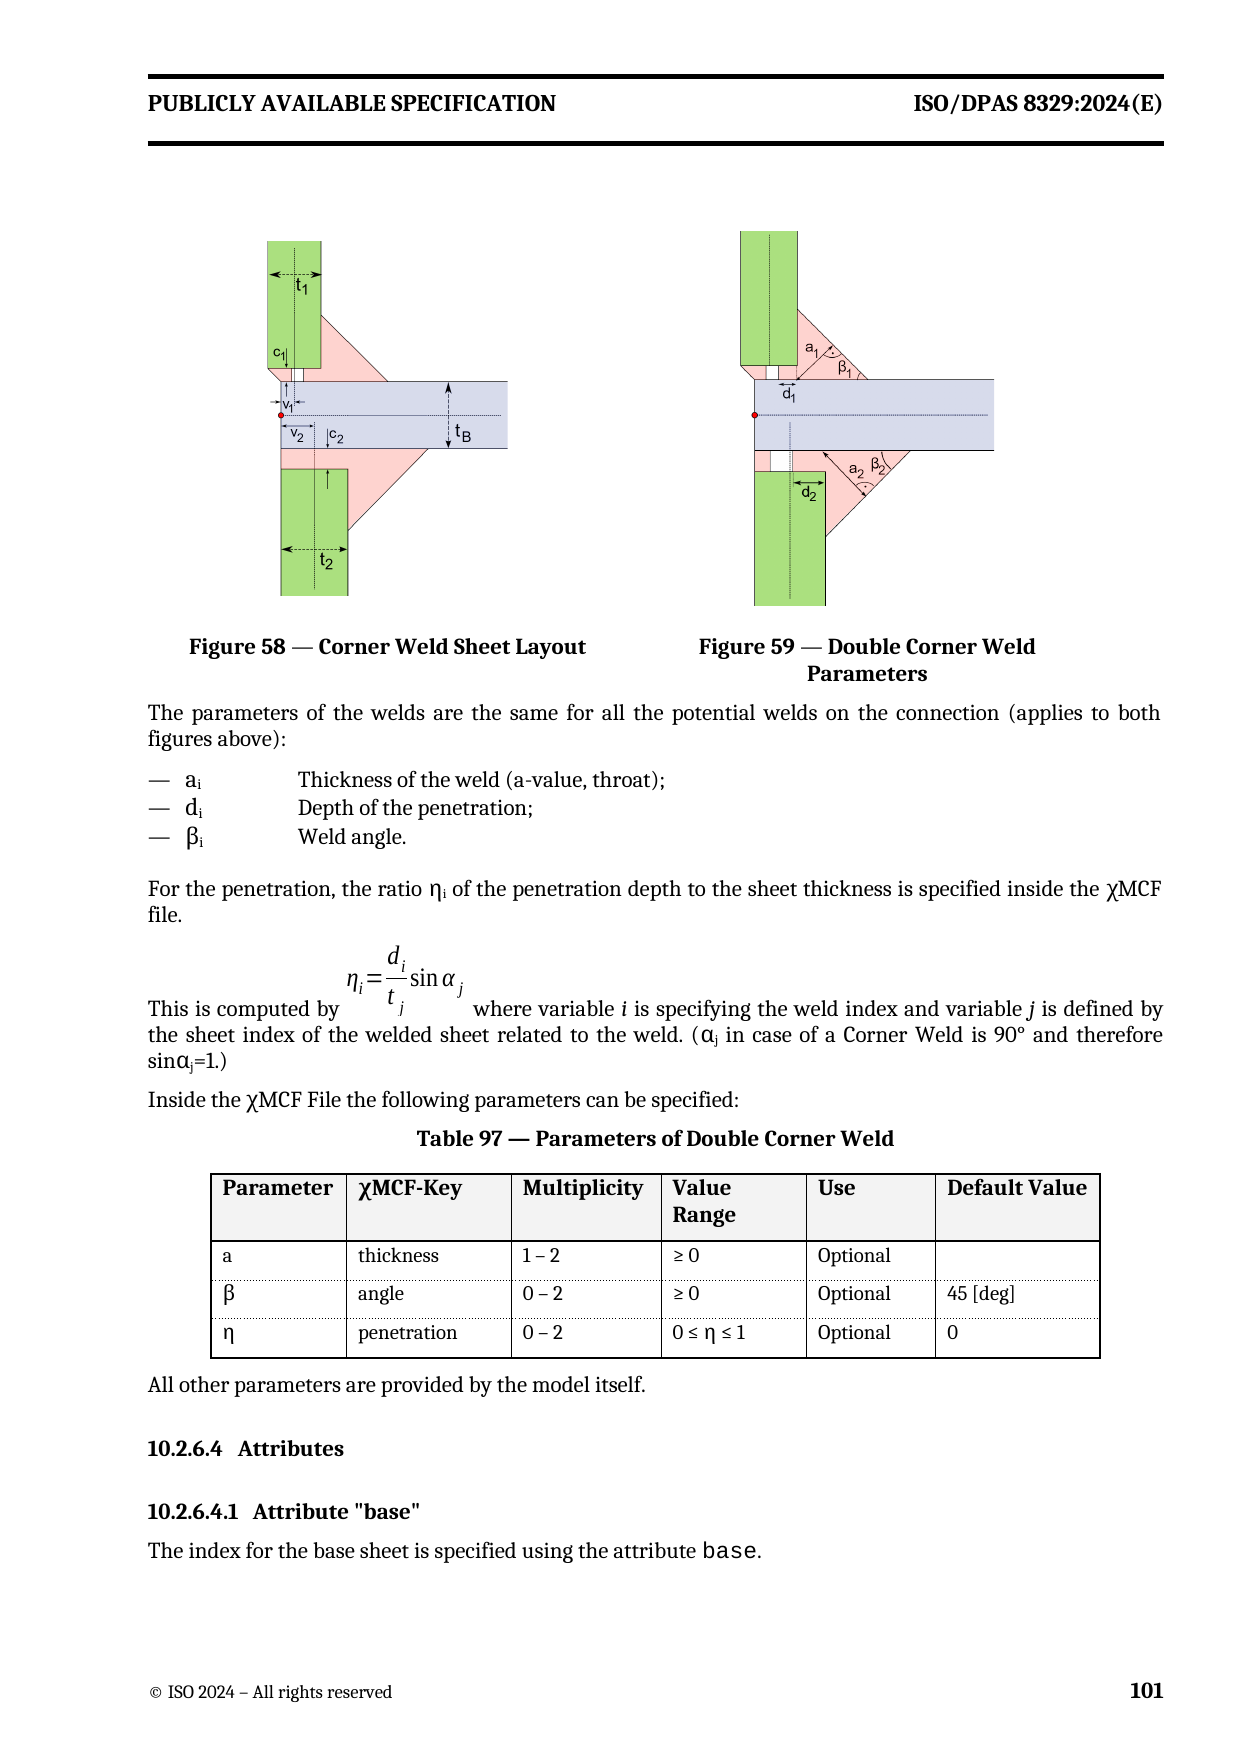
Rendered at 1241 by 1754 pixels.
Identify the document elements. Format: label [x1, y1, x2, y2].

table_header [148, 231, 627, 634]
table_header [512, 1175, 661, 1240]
picture [740, 231, 995, 606]
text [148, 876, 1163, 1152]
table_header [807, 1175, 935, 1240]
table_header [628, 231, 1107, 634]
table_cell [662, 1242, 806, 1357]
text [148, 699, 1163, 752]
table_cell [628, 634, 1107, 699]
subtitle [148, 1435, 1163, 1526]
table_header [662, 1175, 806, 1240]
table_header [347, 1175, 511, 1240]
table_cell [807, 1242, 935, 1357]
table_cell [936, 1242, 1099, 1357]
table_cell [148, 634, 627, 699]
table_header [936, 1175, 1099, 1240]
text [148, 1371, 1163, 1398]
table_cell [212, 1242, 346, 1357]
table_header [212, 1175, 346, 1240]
picture [267, 241, 508, 596]
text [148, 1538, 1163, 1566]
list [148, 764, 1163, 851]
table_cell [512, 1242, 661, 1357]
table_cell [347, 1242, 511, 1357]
